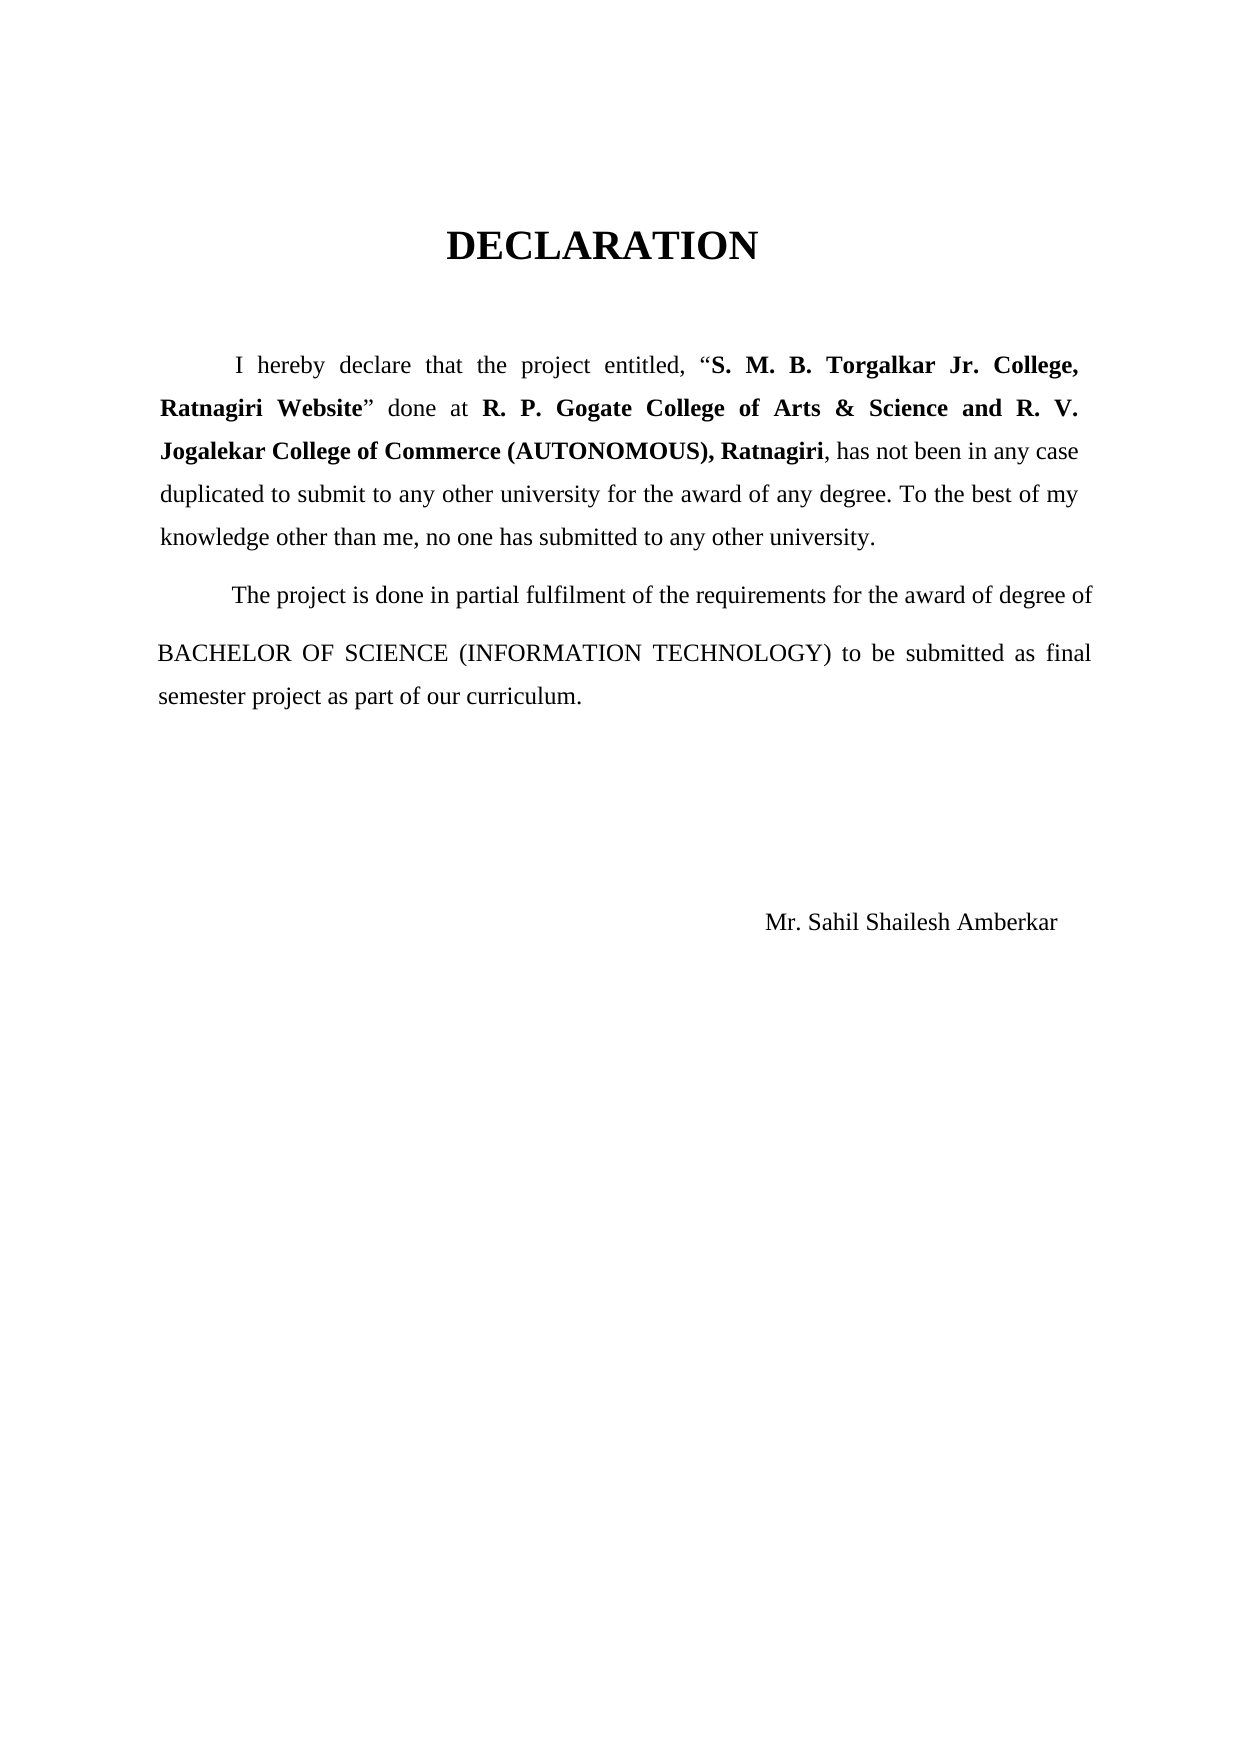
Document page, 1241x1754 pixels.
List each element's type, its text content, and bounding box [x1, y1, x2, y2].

text I hereby declare that the project entitled, “S. M. B. Torgalkar Jr. College, Ratnagiri Website” done at R. P. Gogate College of Arts & Science and R. V. Jogalekar College of Commerce (AUTONOMOUS), Ratnagiri, has not been in any case duplicated to submit to any other university for the award of any degree. To the best of my knowledge other than me, no one has submitted to any other university. [160, 350, 1079, 551]
text The project is done in partial fulfilment of the requirements for the award of degree of [110, 580, 1093, 609]
subtitle DECLARATION [110, 221, 1094, 268]
text Mr. Sahil Shailesh Amberkar [146, 907, 1093, 935]
text BACHELOR OF SCIENCE (INFORMATION TECHNOLOGY) to be submitted as final semester project as part of our curriculum. [157, 638, 1093, 710]
